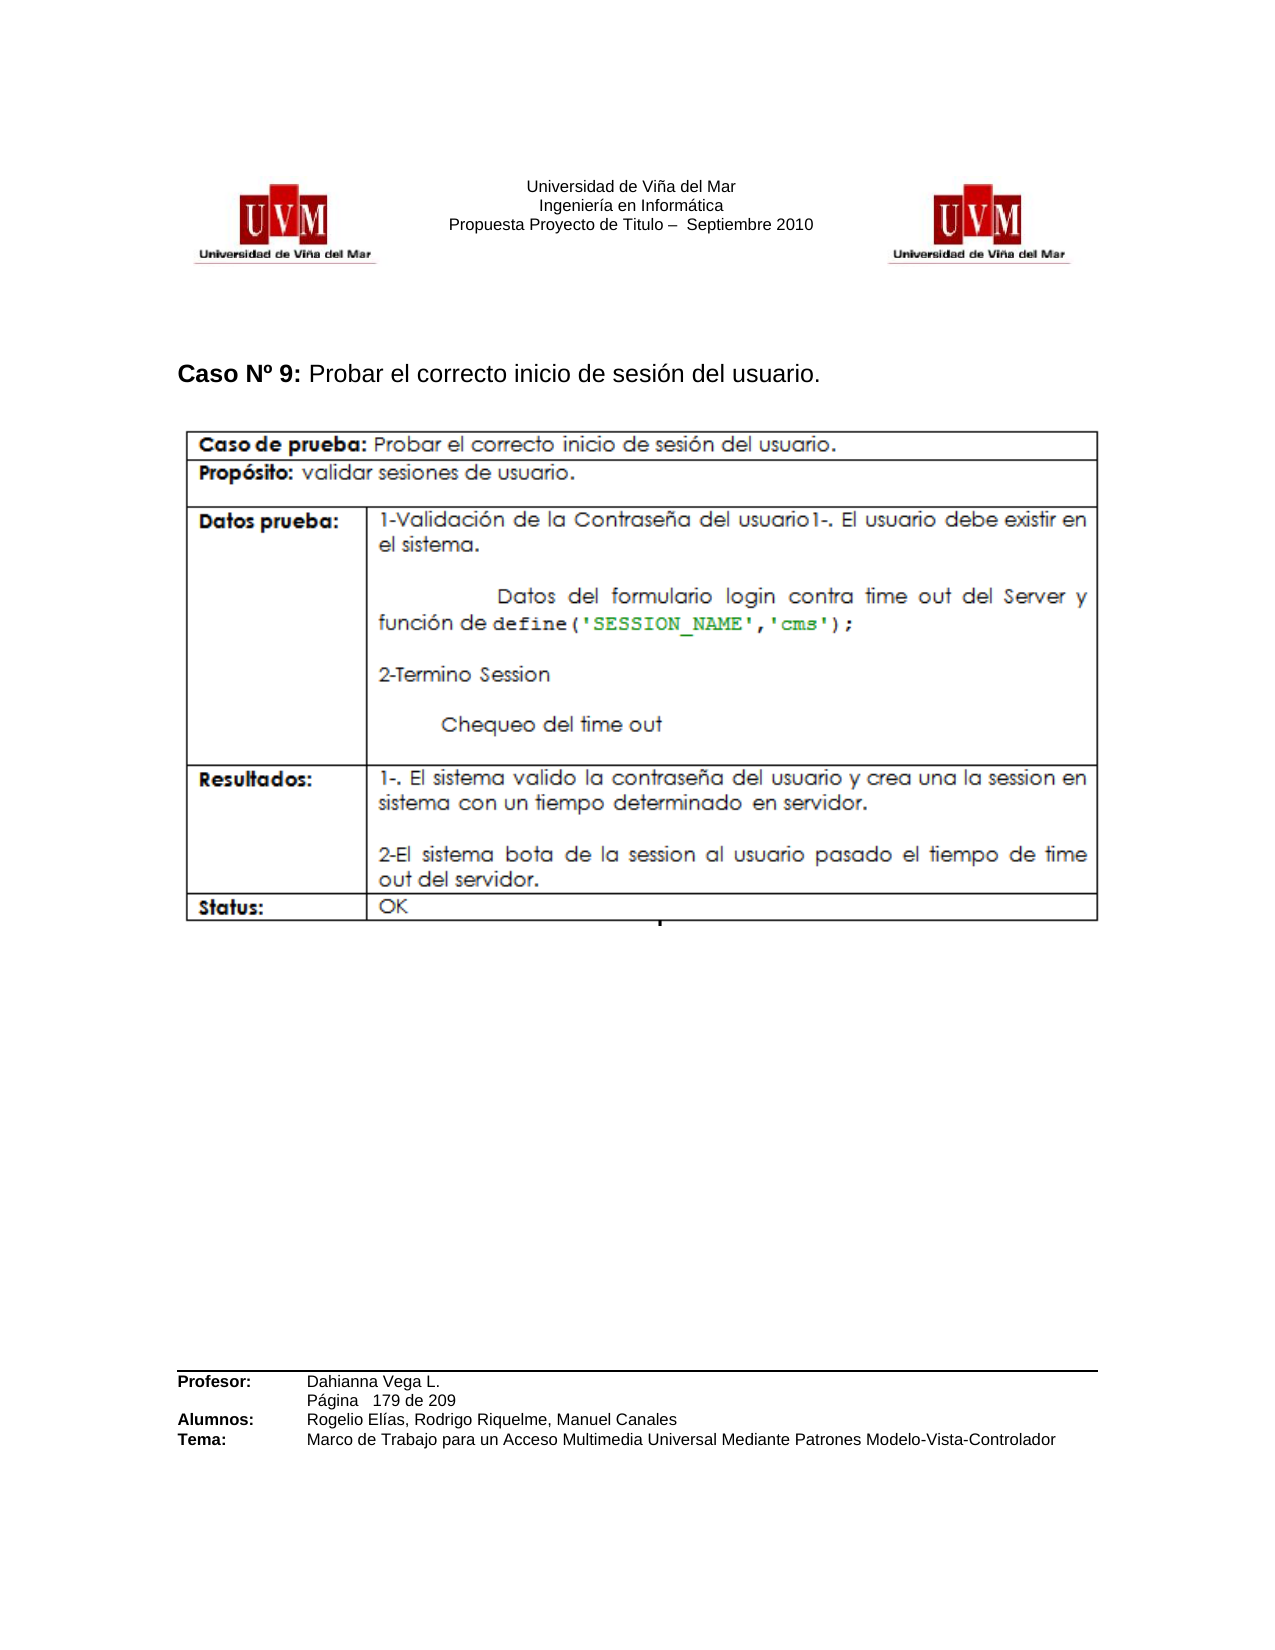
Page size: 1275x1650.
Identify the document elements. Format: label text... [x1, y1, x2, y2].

text Caso Nº 9: Probar el correcto inicio de sesión del usuario. [177, 359, 1098, 388]
picture [871, 176, 1084, 267]
picture [177, 176, 390, 267]
picture [177, 422, 1103, 926]
